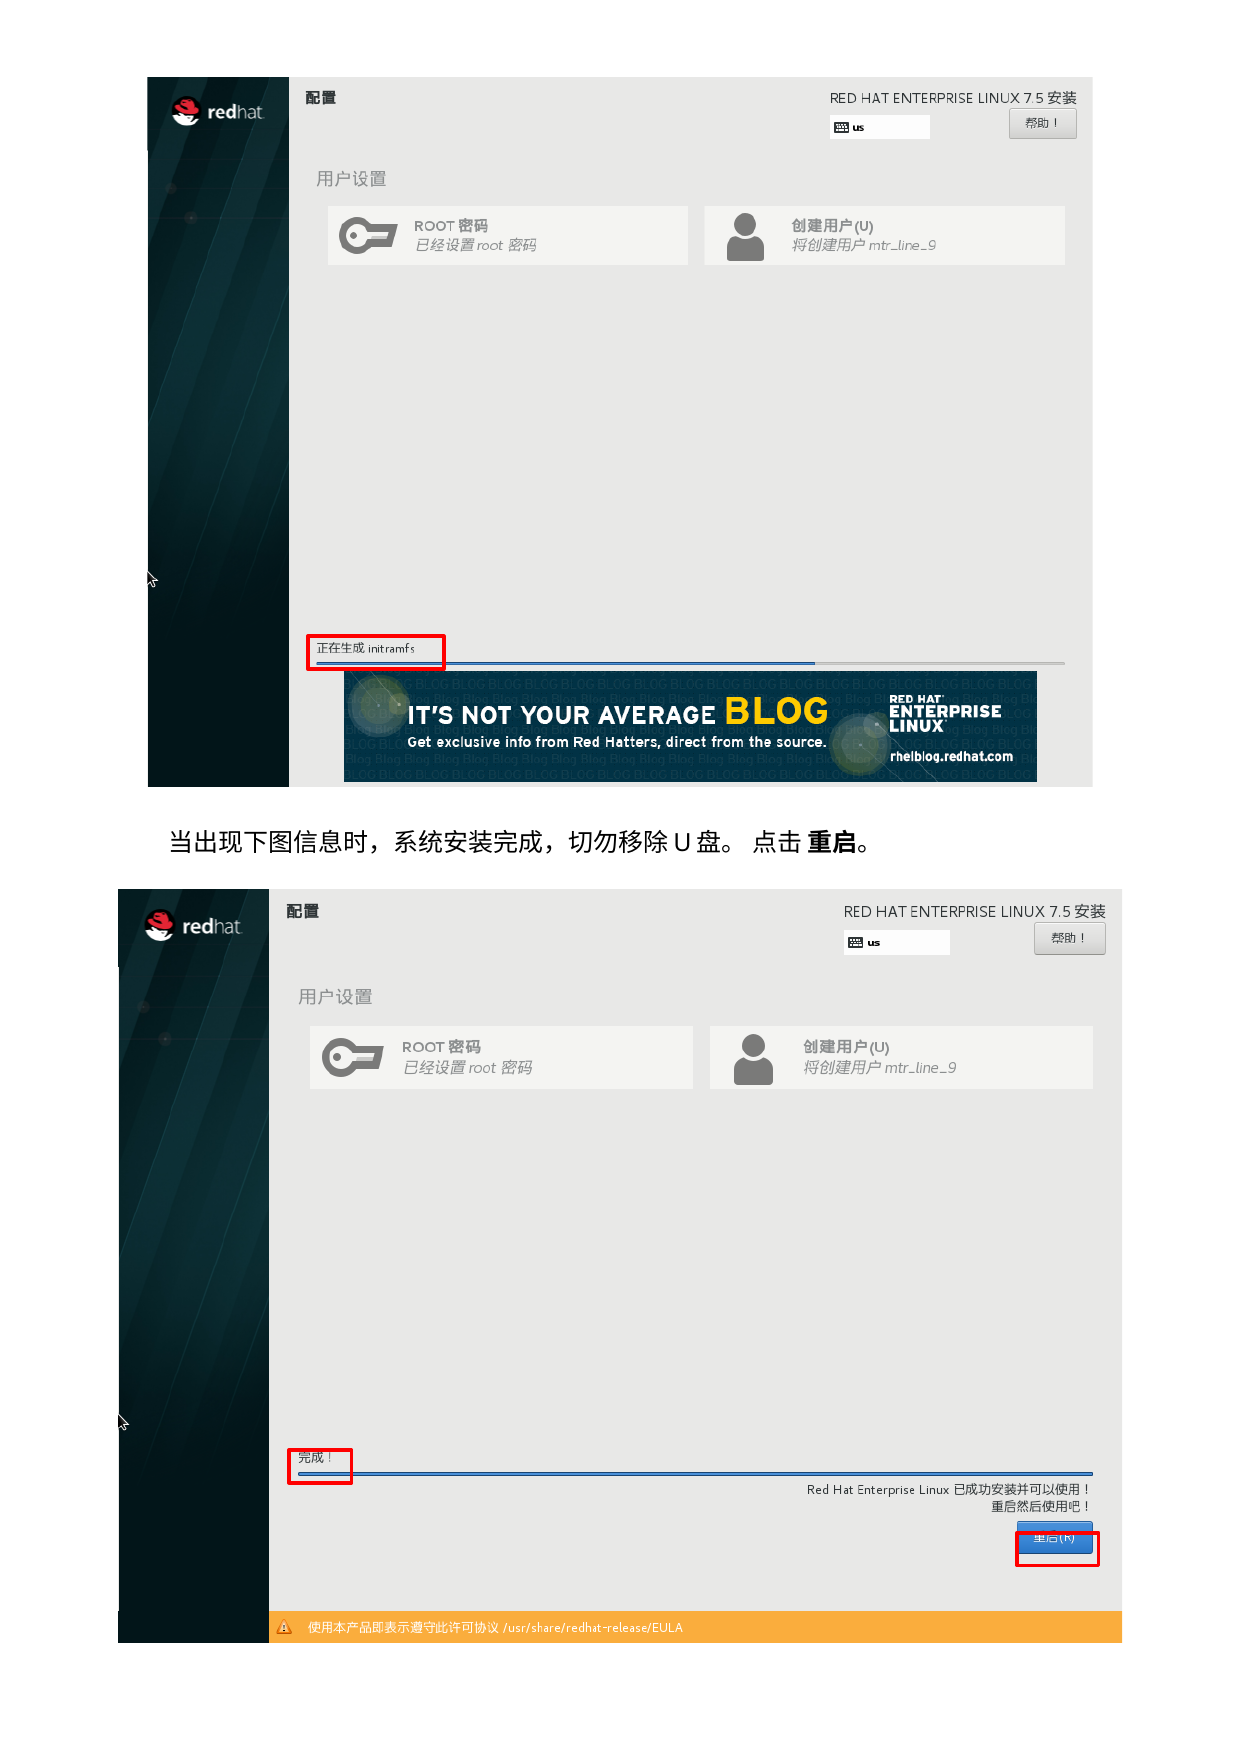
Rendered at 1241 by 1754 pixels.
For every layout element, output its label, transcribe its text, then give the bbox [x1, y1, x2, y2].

title 当出现下图信息时，系统安装完成，切勿移除U盘。 点击 重启。 [118, 808, 1122, 873]
picture [147, 77, 1093, 787]
picture [118, 889, 1123, 1643]
